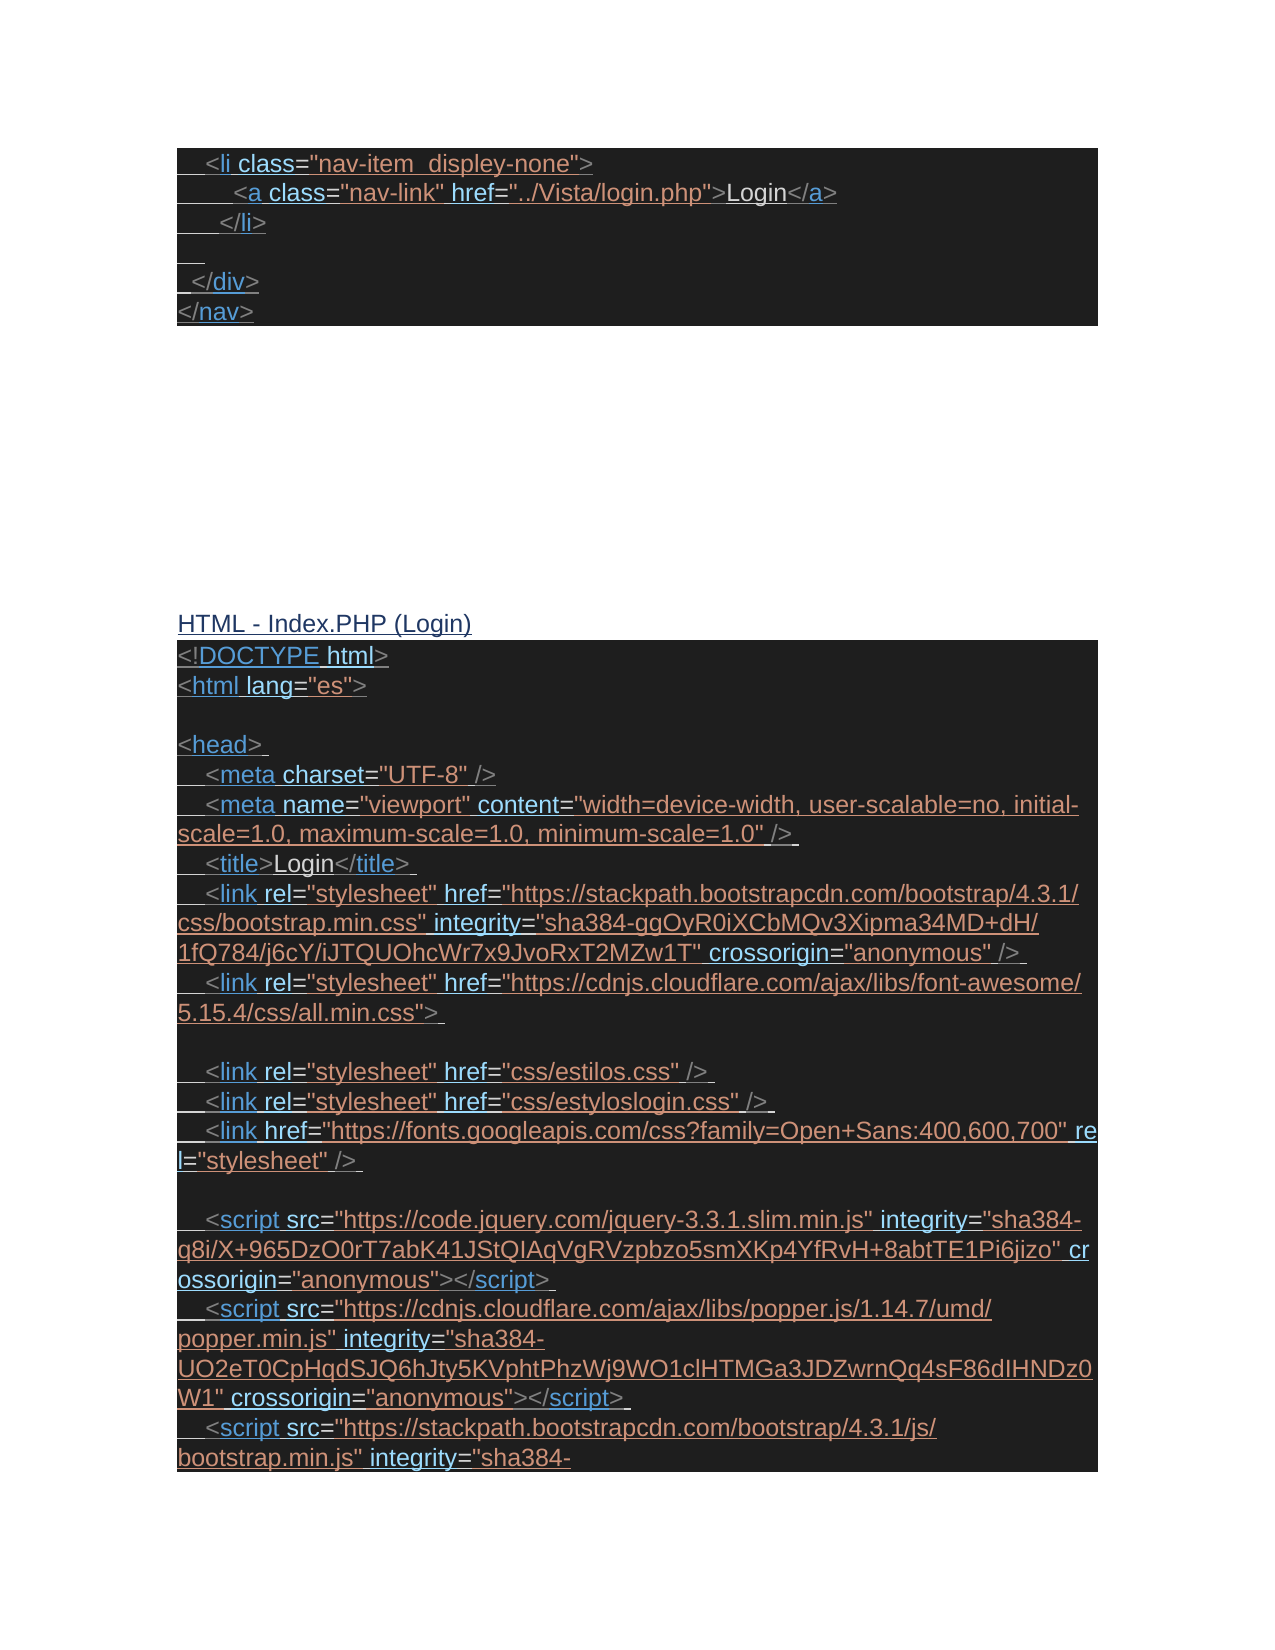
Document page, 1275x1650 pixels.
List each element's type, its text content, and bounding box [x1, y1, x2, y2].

text <meta name="viewport" content="width=device-width, user-scalable=no, initial-scale=1.0, maximum-scale=1.0, minimum-scale=1.0" /> [177, 789, 1098, 848]
text <!DOCTYPE html> [177, 640, 1098, 670]
text <html lang="es"> [177, 670, 1098, 700]
text </div> [177, 266, 1098, 296]
text </nav> [177, 296, 1098, 326]
text </li> [177, 207, 1098, 237]
text <script src="https://cdnjs.cloudflare.com/ajax/libs/popper.js/1.14.7/umd/popper.min.js" integrity="sha384-UO2eT0CpHqdSJQ6hJty5KVphtPhzWj9WO1clHTMGa3JDZwrnQq4sF86dIHNDz0W1" crossorigin="anonymous"></script> [177, 1293, 1098, 1412]
text <meta charset="UTF-8" /> [177, 759, 1098, 789]
text <head> [177, 729, 1098, 759]
text <link rel="stylesheet" href="css/estilos.css" /> [177, 1056, 1098, 1086]
subtitle HTML - Index.PHP (Login) [177, 609, 1098, 638]
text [177, 1412, 1098, 1472]
text <link href="https://fonts.googleapis.com/css?family=Open+Sans:400,600,700" rel="stylesheet" /> [177, 1115, 1098, 1175]
text <link rel="stylesheet" href="css/estyloslogin.css" /> [177, 1086, 1098, 1115]
text <a class="nav-link" href="../Vista/login.php">Login</a> [177, 177, 1098, 207]
text <link rel="stylesheet" href="https://stackpath.bootstrapcdn.com/bootstrap/4.3.1/css/bootstrap.min.css" integrity="sha384-ggOyR0iXCbMQv3Xipma34MD+dH/1fQ784/j6cY/iJTQUOhcWr7x9JvoRxT2MZw1T" crossorigin="anonymous" /> [177, 878, 1098, 967]
text <li class="nav-item displey-none"> [177, 148, 1098, 177]
text <link rel="stylesheet" href="https://cdnjs.cloudflare.com/ajax/libs/font-awesome/5.15.4/css/all.min.css"> [177, 967, 1098, 1026]
text <script src="https://code.jquery.com/jquery-3.3.1.slim.min.js" integrity="sha384-q8i/X+965DzO0rT7abK41JStQIAqVgRVzpbzo5smXKp4YfRvH+8abtTE1Pi6jizo" crossorigin="anonymous"></script> [177, 1204, 1098, 1293]
text <title>Login</title> [177, 848, 1098, 878]
